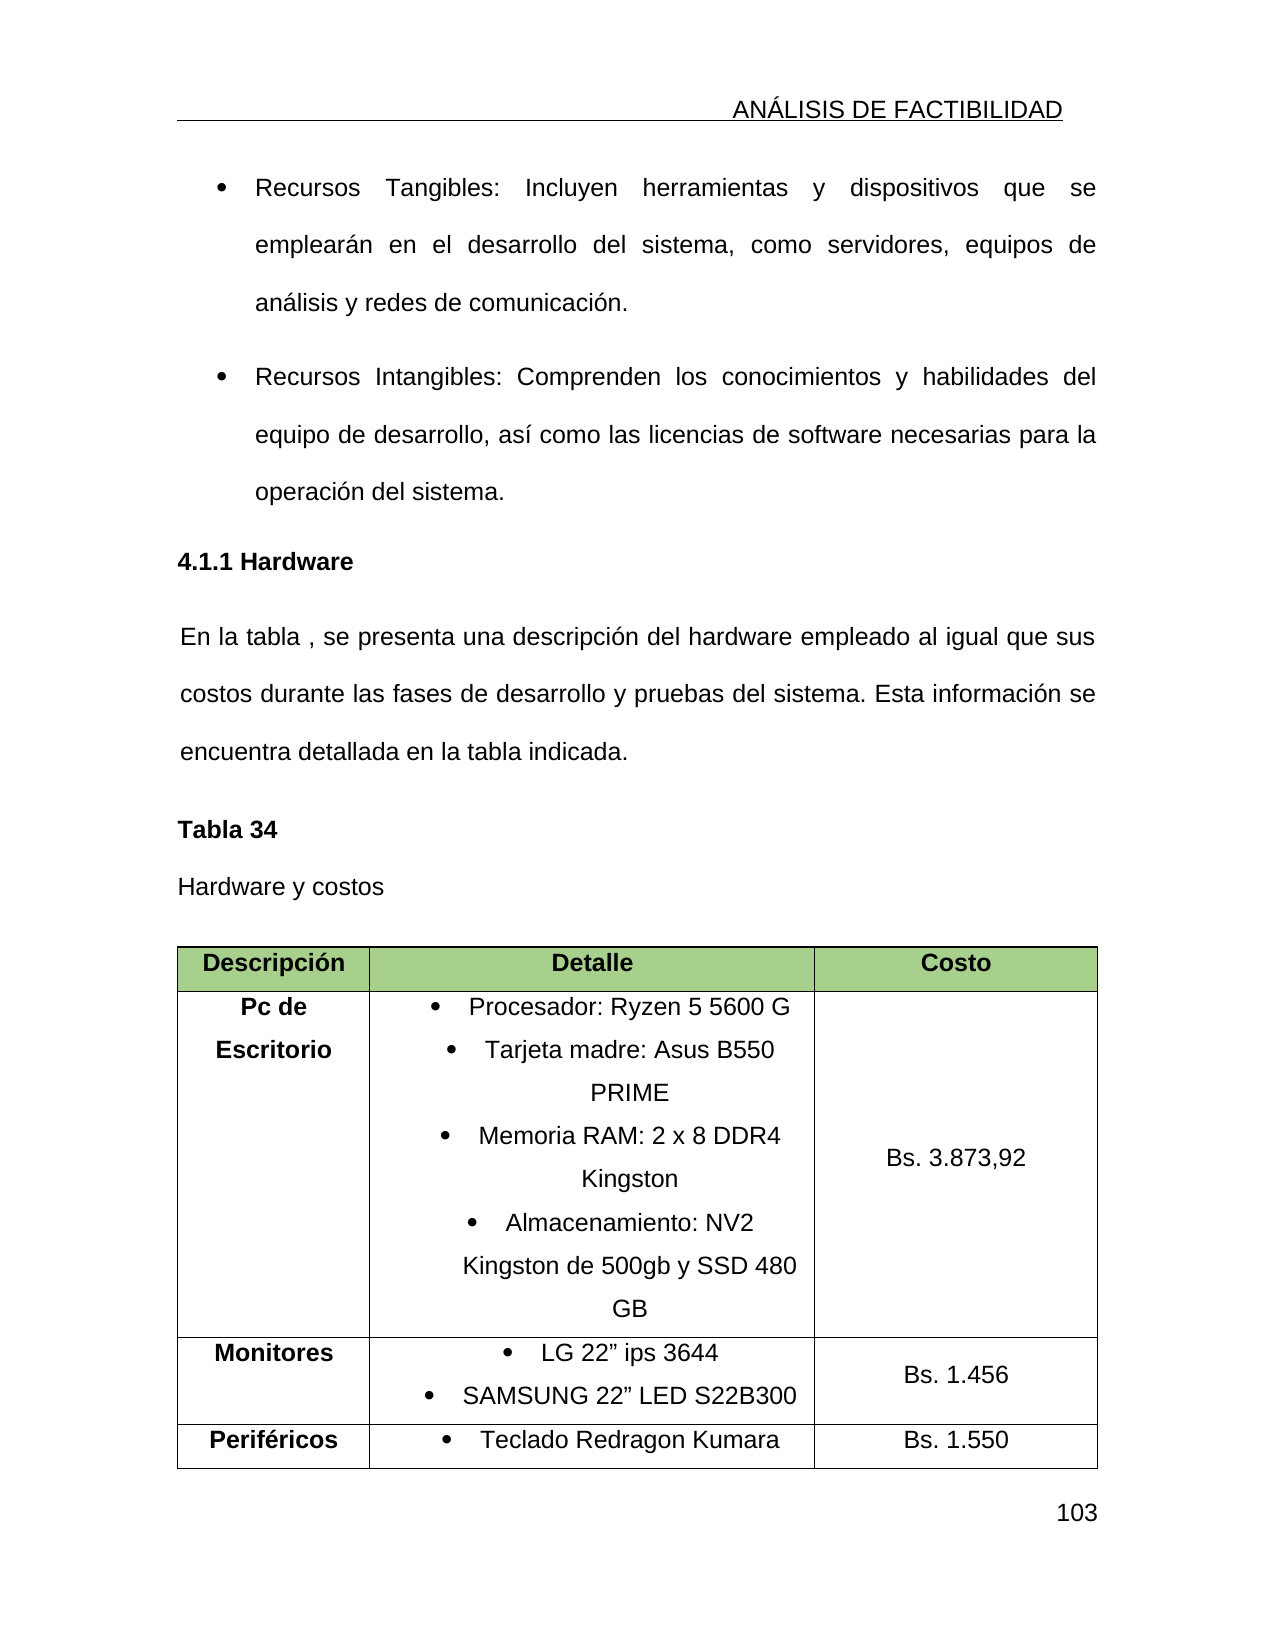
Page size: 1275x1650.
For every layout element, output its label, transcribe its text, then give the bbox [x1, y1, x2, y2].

text En la tabla , se presenta una descripción del hardware empleado al igual que sus costos durante las fases de desarrollo y pruebas del sistema. Esta información se encuentra detallada en la tabla indicada. [180, 621, 1098, 765]
text Tabla 34 Hardware y costos [177, 815, 1098, 901]
table_cell Bs. 1.550 [815, 1425, 1097, 1468]
list Recursos Intangibles: Comprenden los conocimientos y habilidades del equipo de desarrollo, así como las licencias de software necesarias para la operación del sistema. [217, 362, 1098, 506]
table_header Descripción [178, 948, 369, 991]
list Recursos Tangibles: Incluyen herramientas y dispositivos que se emplearán en el desarrollo del sistema, como servidores, equipos de análisis y redes de comunicación. [217, 173, 1098, 317]
table_header Detalle [370, 948, 814, 991]
subtitle Hardware [177, 547, 1098, 576]
table_cell Procesador: Ryzen 5 5600 G Tarjeta madre: Asus B550 PRIME Memoria RAM: 2 x 8 DDR4 Kingston Almacenamiento: NV2 Kingston de 500gb y SSD 480 GB [370, 992, 814, 1337]
table_header Costo [815, 948, 1097, 991]
table_cell LG 22” ips 3644 SAMSUNG 22” LED S22B300 [370, 1338, 814, 1424]
table_cell Monitores [178, 1338, 369, 1424]
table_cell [370, 1425, 814, 1468]
table_cell Pc de Escritorio [178, 992, 369, 1337]
table_cell Bs. 3.873,92 [815, 992, 1097, 1337]
table_cell Bs. 1.456 [815, 1338, 1097, 1424]
table_cell Periféricos [178, 1425, 369, 1468]
